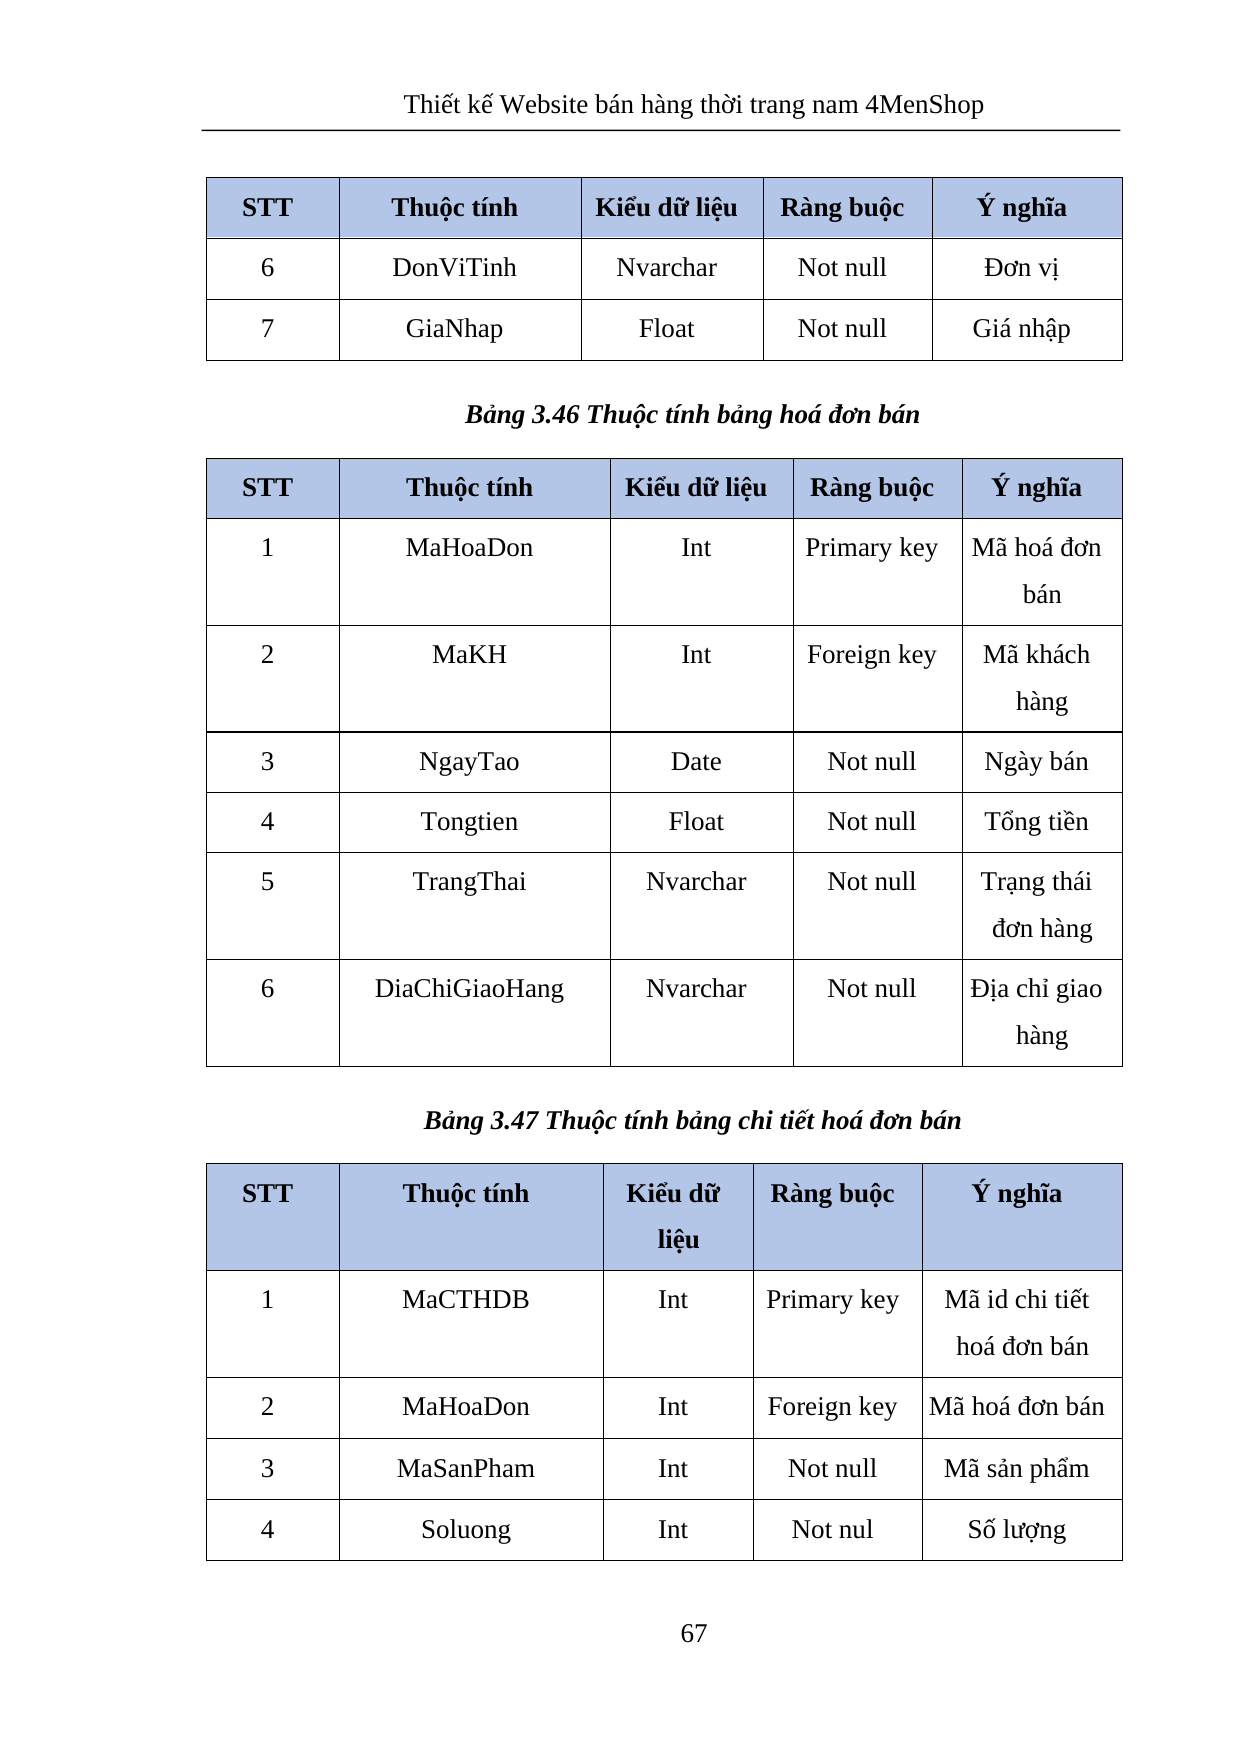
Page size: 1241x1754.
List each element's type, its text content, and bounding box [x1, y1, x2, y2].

table_header Kiểu dữ liệu [582, 178, 763, 237]
table_cell Nvarchar [611, 960, 793, 1066]
table_cell TrangThai [340, 853, 610, 959]
table_header Ràng buộc [794, 459, 962, 518]
table_header Thuộc tính [340, 178, 581, 237]
table_cell Mã khách hàng [963, 626, 1122, 731]
table_cell Địa chỉ giao hàng [963, 960, 1122, 1066]
table_cell GiaNhap [340, 300, 581, 360]
table_header STT [207, 459, 339, 518]
table_cell Nvarchar [582, 239, 763, 298]
table_cell Not null [794, 960, 962, 1066]
table_cell Int [604, 1500, 753, 1560]
table_cell Trạng thái đơn hàng [963, 853, 1122, 959]
table_cell Foreign key [794, 626, 962, 731]
table_header Kiểu dữ liệu [611, 459, 793, 518]
table_cell Primary key [754, 1271, 922, 1377]
table_cell 1 [207, 1271, 339, 1377]
table_cell Int [611, 626, 793, 731]
table_header Thuộc tính [340, 1164, 603, 1270]
table_cell Float [582, 300, 763, 360]
table_cell Int [604, 1439, 753, 1499]
table_cell Soluong [340, 1500, 603, 1560]
table_cell Not null [794, 793, 962, 852]
table_cell Nvarchar [611, 853, 793, 959]
table_cell Not null [764, 300, 932, 360]
table_header Ràng buộc [764, 178, 932, 237]
table_cell Float [611, 793, 793, 852]
table_cell 6 [207, 960, 339, 1066]
table_cell Ngày bán [963, 733, 1122, 792]
table_cell Not nul [754, 1500, 922, 1560]
table_cell MaHoaDon [340, 1378, 603, 1438]
table_cell Đơn vị [933, 239, 1122, 298]
table_cell Int [604, 1271, 753, 1377]
table_cell 4 [207, 1500, 339, 1560]
table_header Thuộc tính [340, 459, 610, 518]
table_cell MaHoaDon [340, 519, 610, 624]
table_cell Tongtien [340, 793, 610, 852]
table_cell 3 [207, 1439, 339, 1499]
table_cell Date [611, 733, 793, 792]
table_cell 2 [207, 626, 339, 731]
table_cell 4 [207, 793, 339, 852]
table_cell Not null [794, 733, 962, 792]
table_cell Int [611, 519, 793, 624]
table_cell 2 [207, 1378, 339, 1438]
table_cell 6 [207, 239, 339, 298]
table_cell NgayTao [340, 733, 610, 792]
table_header STT [207, 178, 339, 237]
table_header Ý nghĩa [923, 1164, 1122, 1270]
table_cell Tổng tiền [963, 793, 1122, 852]
table_cell Foreign key [754, 1378, 922, 1438]
table_cell Mã sản phẩm [923, 1439, 1122, 1499]
table_cell Not null [764, 239, 932, 298]
table_header Ý nghĩa [963, 459, 1122, 518]
table_cell Not null [754, 1439, 922, 1499]
table_cell MaSanPham [340, 1439, 603, 1499]
table_cell Số lượng [923, 1500, 1122, 1560]
text Bảng 3.47 Thuộc tính bảng chi tiết hoá đơn bán [207, 1104, 1122, 1135]
table_cell DiaChiGiaoHang [340, 960, 610, 1066]
table_cell Mã hoá đơn bán [963, 519, 1122, 624]
table_cell Not null [794, 853, 962, 959]
table_cell Int [604, 1378, 753, 1438]
table_header STT [207, 1164, 339, 1270]
table_cell Mã id chi tiết hoá đơn bán [923, 1271, 1122, 1377]
table_header Ràng buộc [754, 1164, 922, 1270]
table_cell 1 [207, 519, 339, 624]
table_cell 3 [207, 733, 339, 792]
table_cell Primary key [794, 519, 962, 624]
table_cell Mã hoá đơn bán [923, 1378, 1122, 1438]
table_cell MaCTHDB [340, 1271, 603, 1377]
table_cell 7 [207, 300, 339, 360]
table_cell 5 [207, 853, 339, 959]
table_header Ý nghĩa [933, 178, 1122, 237]
table_cell DonViTinh [340, 239, 581, 298]
table_header Kiểu dữ liệu [604, 1164, 753, 1270]
table_cell Giá nhập [933, 300, 1122, 360]
text Bảng 3.46 Thuộc tính bảng hoá đơn bán [207, 398, 1122, 429]
table_cell MaKH [340, 626, 610, 731]
